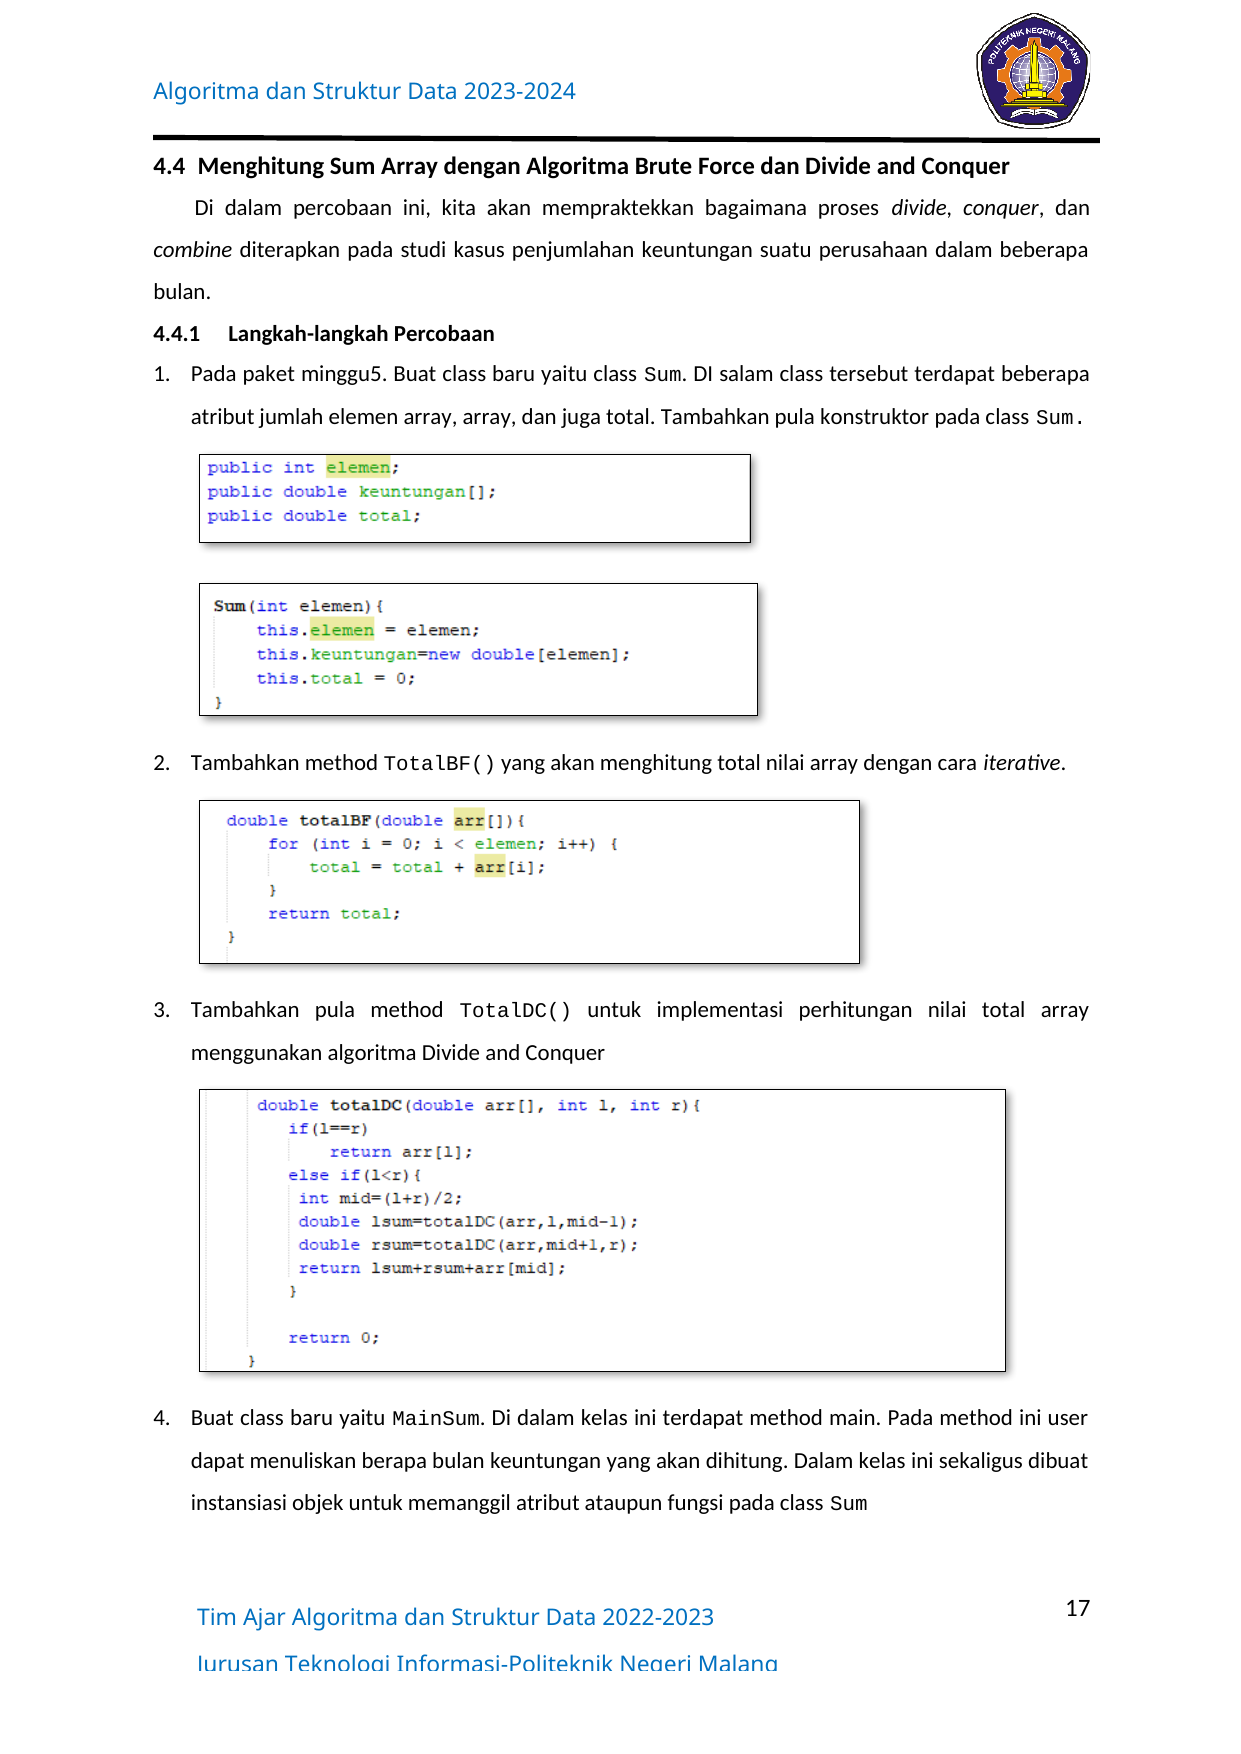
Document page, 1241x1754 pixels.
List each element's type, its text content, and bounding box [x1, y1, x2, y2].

picture [200, 455, 750, 542]
list Buat class baru yaitu MainSum. Di dalam kelas ini terdapat method main. Pada method ini user dapat menuliskan berapa bulan keuntungan yang akan dihitung. Dalam kelas ini sekaligus dibuat instansiasi objek untuk memanggil atribut ataupun fungsi pada class Sum [153, 1403, 1090, 1517]
picture [200, 801, 859, 963]
list Menghitung Sum Array dengan Algoritma Brute Force dan Divide and Conquer [153, 150, 1090, 181]
list Tambahkan method TotalBF() yang akan menghitung total nilai array dengan cara iterative. [153, 748, 1090, 777]
picture [976, 13, 1091, 129]
list Langkah-langkah Percobaan [153, 319, 1090, 347]
list Pada paket minggu5. Buat class baru yaitu class Sum. DI salam class tersebut terdapat beberapa atribut jumlah elemen array, array, dan juga total. Tambahkan pula konstruktor pada class Sum. [153, 359, 1090, 431]
picture [200, 584, 757, 715]
text Di dalam percobaan ini, kita akan mempraktekkan bagaimana proses divide, conquer, dan combine diterapkan pada studi kasus penjumlahan keuntungan suatu perusahaan dalam beberapa bulan. [153, 193, 1090, 305]
picture [200, 1090, 1005, 1371]
list Tambahkan pula method TotalDC() untuk implementasi perhitungan nilai total array menggunakan algoritma Divide and Conquer [153, 996, 1090, 1066]
